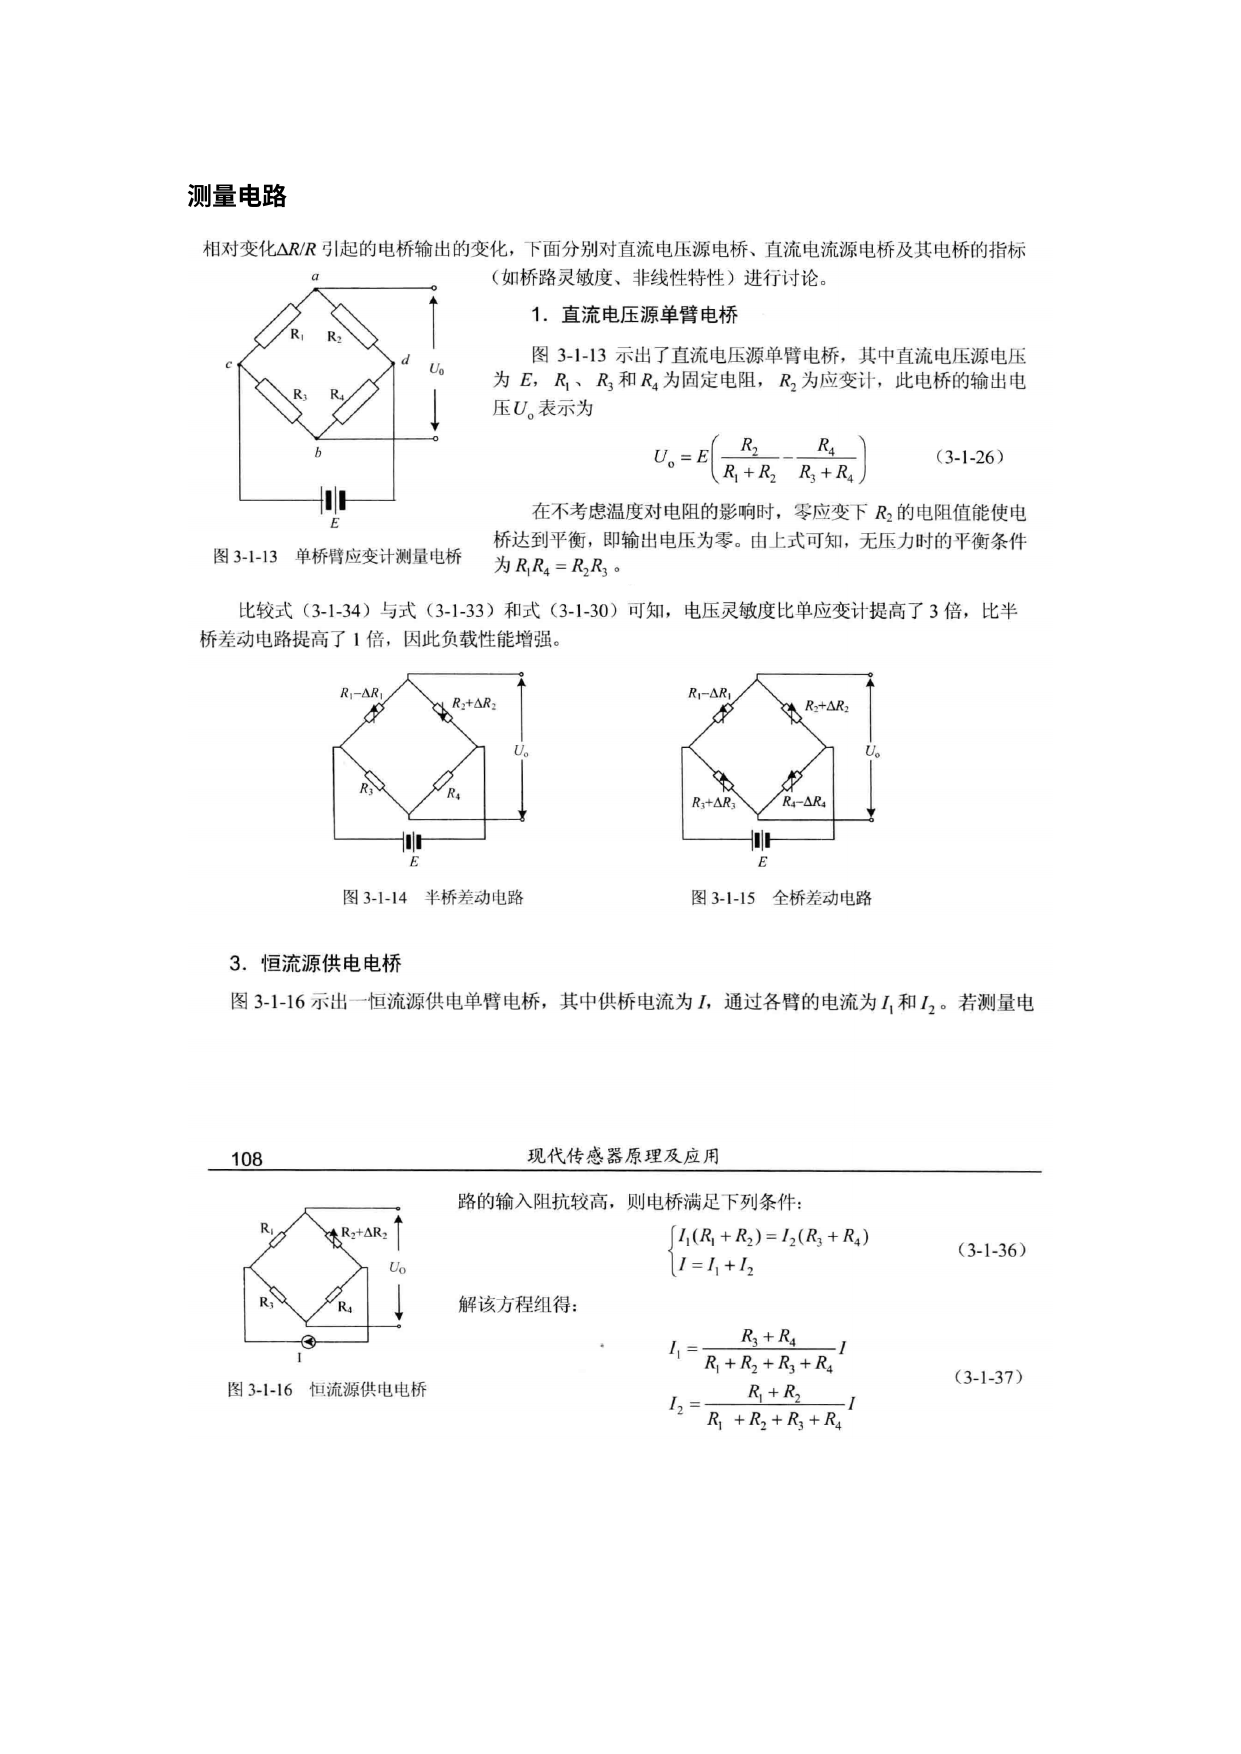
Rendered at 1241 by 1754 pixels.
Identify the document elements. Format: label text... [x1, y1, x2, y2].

picture [187, 227, 1053, 578]
picture [187, 584, 1053, 920]
picture [187, 942, 1053, 1132]
picture [187, 1137, 1053, 1440]
text 测量电路 [187, 162, 1053, 227]
